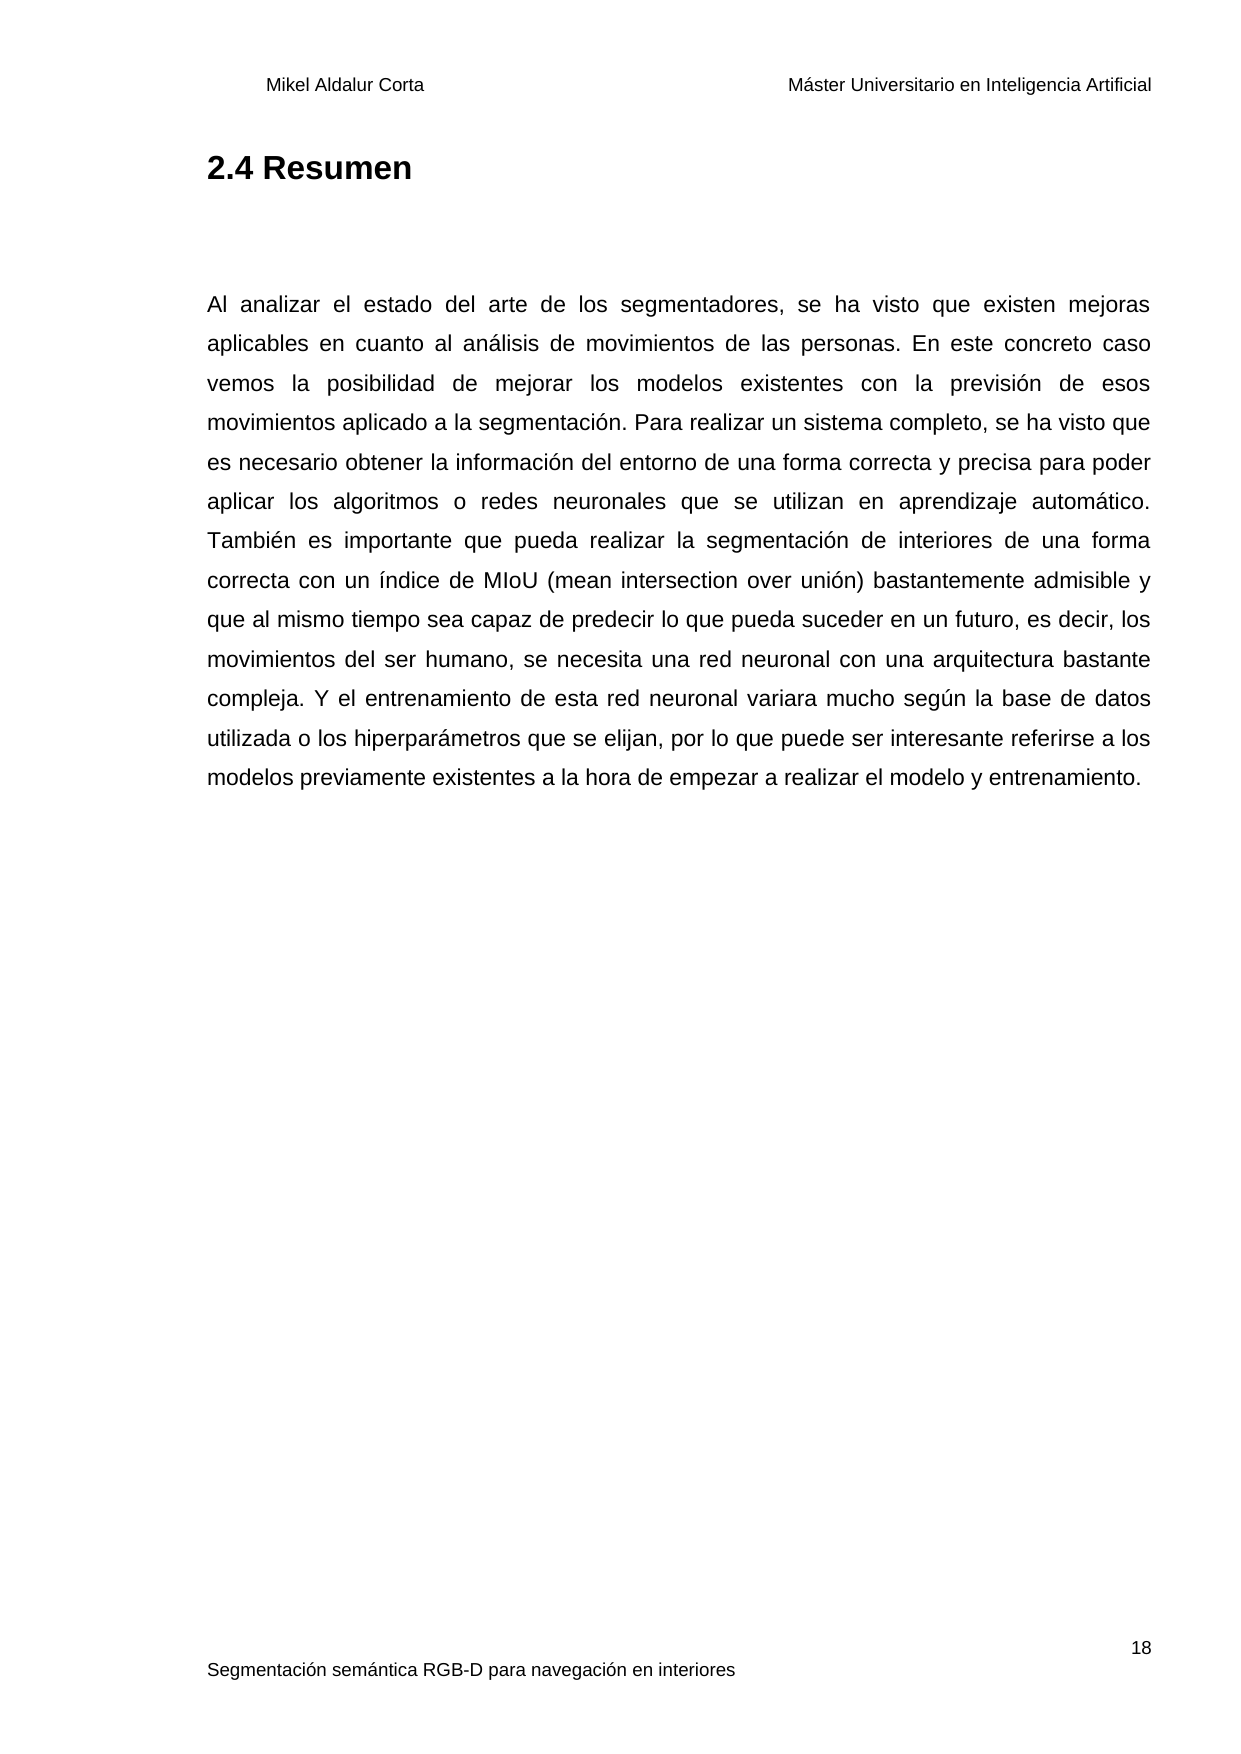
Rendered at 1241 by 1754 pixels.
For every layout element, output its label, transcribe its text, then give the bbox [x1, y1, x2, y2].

subtitle 2.4 Resumen [207, 148, 1152, 186]
text Al analizar el estado del arte de los segmentadores, se ha visto que existen mejoras aplicables en cuanto al análisis de movimientos de las personas. En este concreto caso vemos la posibilidad de mejorar los modelos existentes con la previsión de esos movimientos aplicado a la segmentación. Para realizar un sistema completo, se ha visto que es necesario obtener la información del entorno de una forma correcta y precisa para poder aplicar los algoritmos o redes neuronales que se utilizan en aprendizaje automático. También es importante que pueda realizar la segmentación de interiores de una forma correcta con un índice de MIoU (mean intersection over unión) bastantemente admisible y que al mismo tiempo sea capaz de predecir lo que pueda suceder en un futuro, es decir, los movimientos del ser humano, se necesita una red neuronal con una arquitectura bastante compleja. Y el entrenamiento de esta red neuronal variara mucho según la base de datos utilizada o los hiperparámetros que se elijan, por lo que puede ser interesante referirse a los modelos previamente existentes a la hora de empezar a realizar el modelo y entrenamiento. [207, 291, 1152, 791]
